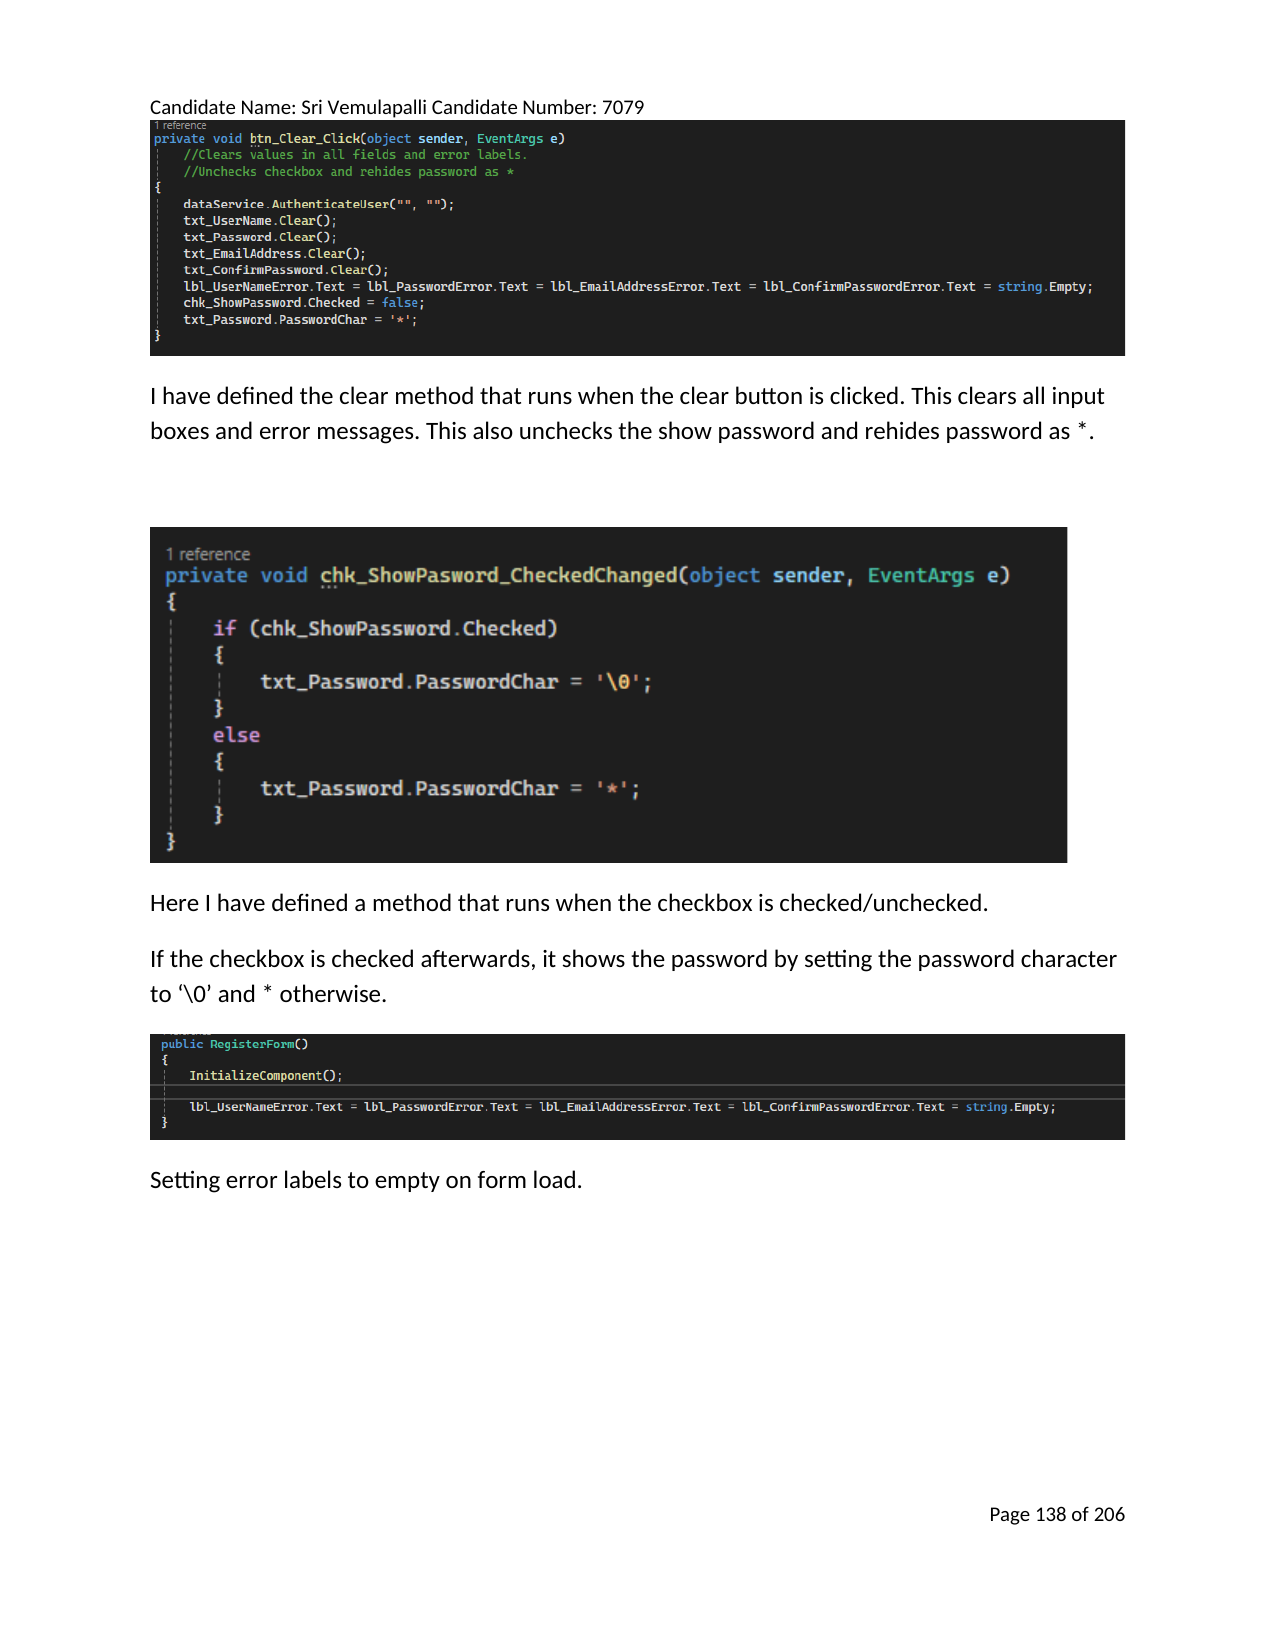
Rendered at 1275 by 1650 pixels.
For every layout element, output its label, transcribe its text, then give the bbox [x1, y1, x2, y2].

text I have defined the clear method that runs when the clear button is clicked. This clears all input boxes and error messages. This also unchecks the show password and rehides password as *. [150, 380, 1125, 446]
picture [150, 120, 1125, 356]
picture [150, 527, 1068, 863]
picture [150, 1034, 1125, 1140]
text Setting error labels to empty on form load. [150, 1164, 1125, 1195]
text Here I have defined a method that runs when the checkbox is checked/unchecked. [150, 887, 1125, 918]
text If the checkbox is checked afterwards, it shows the password by setting the password character to ‘\0’ and * otherwise. [150, 943, 1125, 1009]
